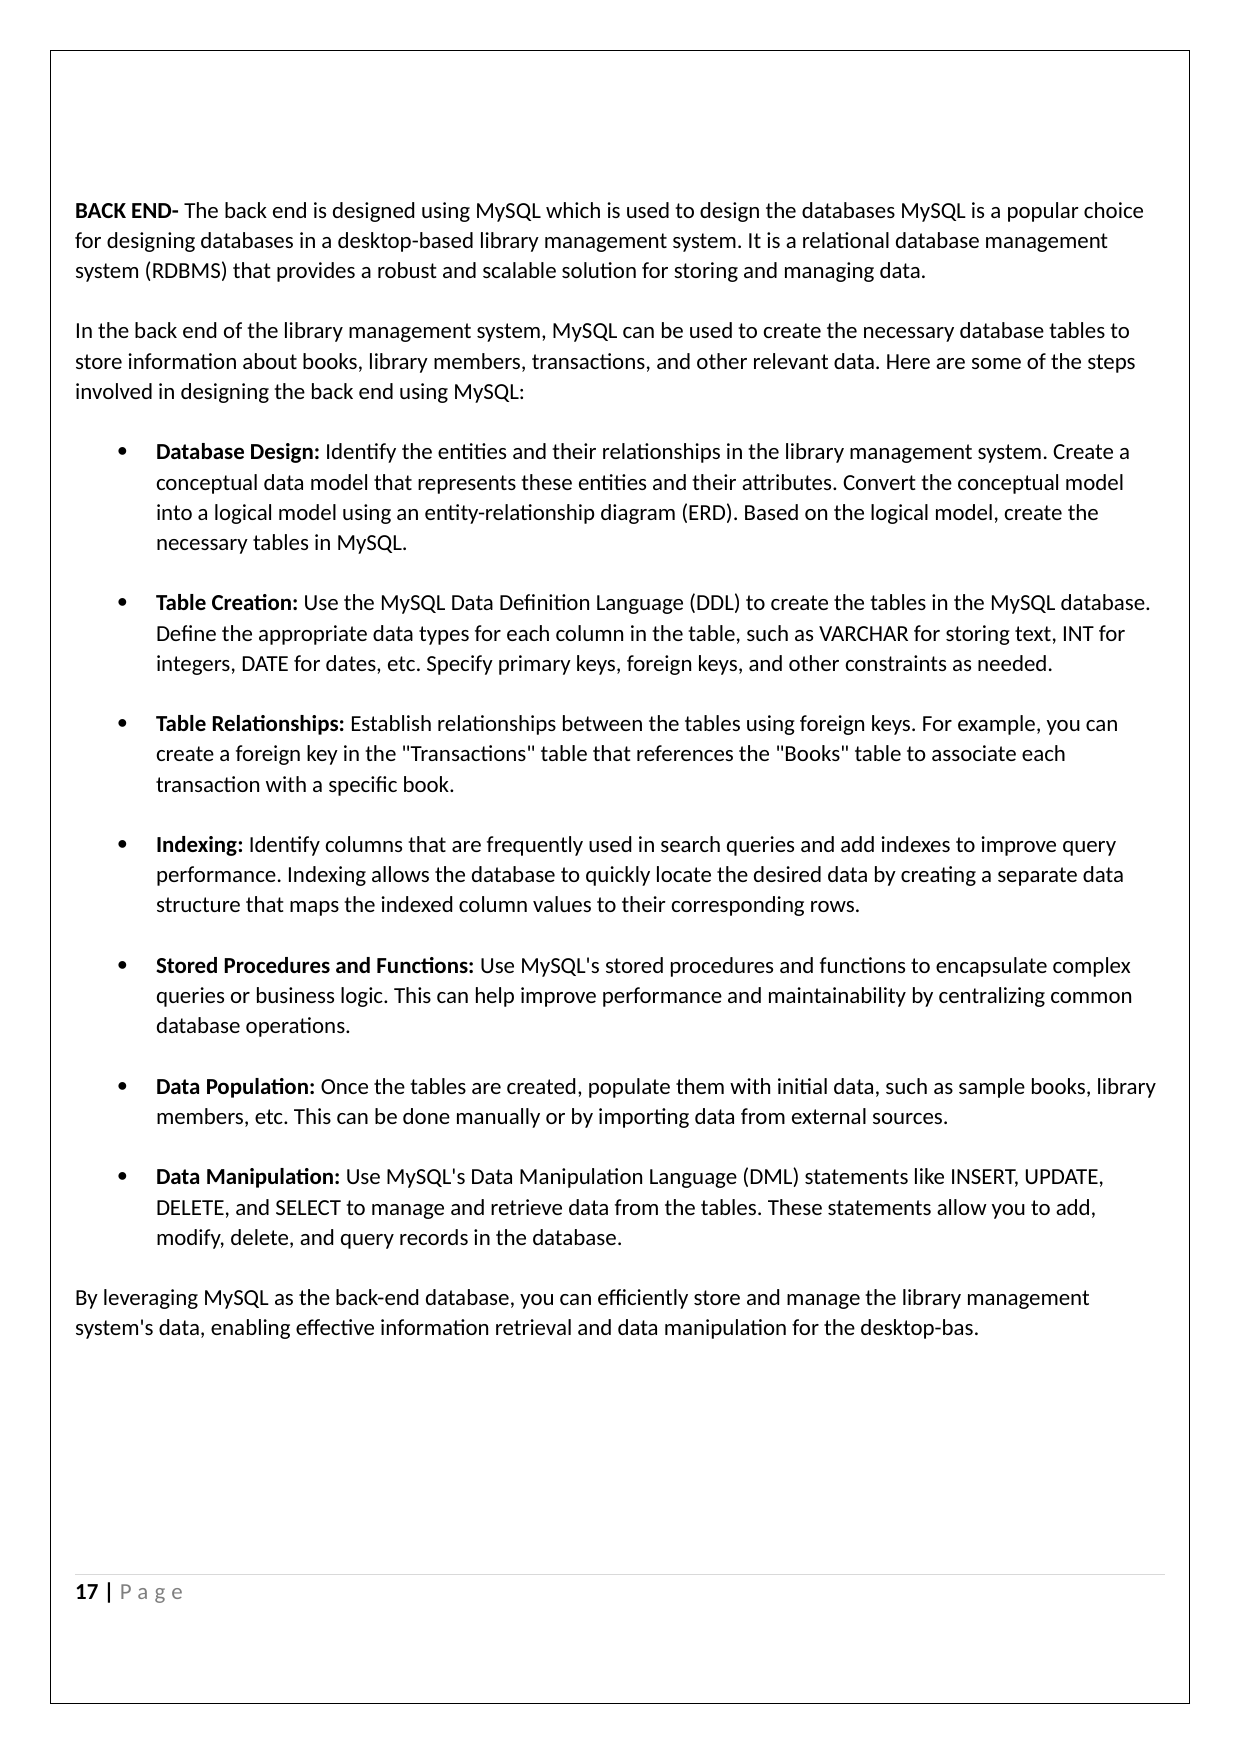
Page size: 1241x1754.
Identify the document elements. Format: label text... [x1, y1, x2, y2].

list Table Relationships: Establish relationships between the tables using foreign keys. For example, you can create a foreign key in the "Transactions" table that references the "Books" table to associate each transaction with a specific book. [118, 709, 1165, 798]
list Stored Procedures and Functions: Use MySQL's stored procedures and functions to encapsulate complex queries or business logic. This can help improve performance and maintainability by centralizing common database operations. [118, 951, 1165, 1039]
text In the back end of the library management system, MySQL can be used to create the necessary database tables to store information about books, library members, transactions, and other relevant data. Here are some of the steps involved in designing the back end using MySQL: [75, 317, 1165, 405]
list Data Manipulation: Use MySQL's Data Manipulation Language (DML) statements like INSERT, UPDATE, DELETE, and SELECT to manage and retrieve data from the tables. These statements allow you to add, modify, delete, and query records in the database. [118, 1162, 1165, 1251]
text BACK END- The back end is designed using MySQL which is used to design the databases MySQL is a popular choice for designing databases in a desktop-based library management system. It is a relational database management system (RDBMS) that provides a robust and scalable solution for storing and managing data. [75, 196, 1165, 284]
list Data Population: Once the tables are created, populate them with initial data, such as sample books, library members, etc. This can be done manually or by importing data from external sources. [118, 1072, 1165, 1130]
list Database Design: Identify the entities and their relationships in the library management system. Create a conceptual data model that represents these entities and their attributes. Convert the conceptual model into a logical model using an entity-relationship diagram (ERD). Based on the logical model, create the necessary tables in MySQL. [118, 437, 1165, 556]
list Table Creation: Use the MySQL Data Definition Language (DDL) to create the tables in the MySQL database. Define the appropriate data types for each column in the table, such as VARCHAR for storing text, INT for integers, DATE for dates, etc. Specify primary keys, foreign keys, and other constraints as needed. [118, 588, 1165, 677]
text By leveraging MySQL as the back-end database, you can efficiently store and manage the library management system's data, enabling effective information retrieval and data manipulation for the desktop-bas. [75, 1283, 1165, 1342]
list Indexing: Identify columns that are frequently used in search queries and add indexes to improve query performance. Indexing allows the database to quickly locate the desired data by creating a separate data structure that maps the indexed column values to their corresponding rows. [118, 830, 1165, 919]
